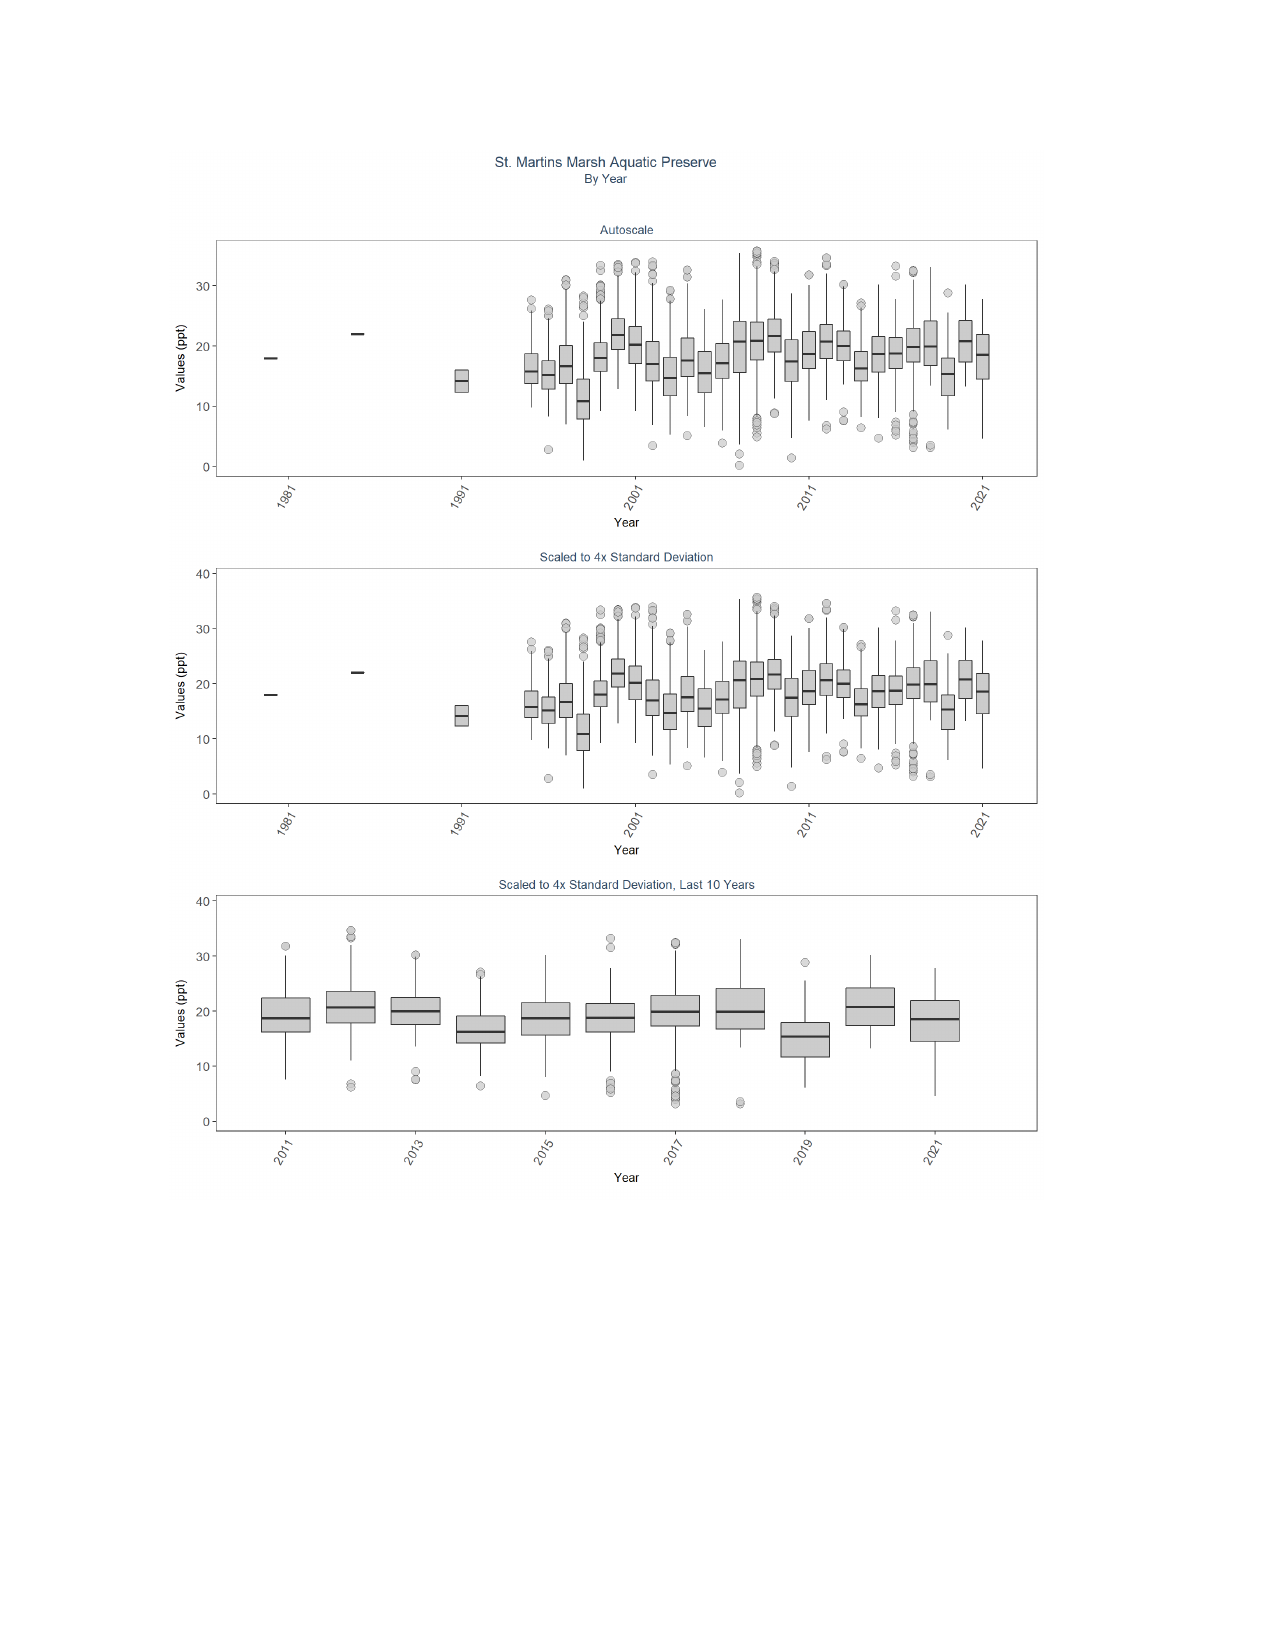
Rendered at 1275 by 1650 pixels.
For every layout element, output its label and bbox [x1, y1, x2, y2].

picture [168, 150, 1044, 1200]
